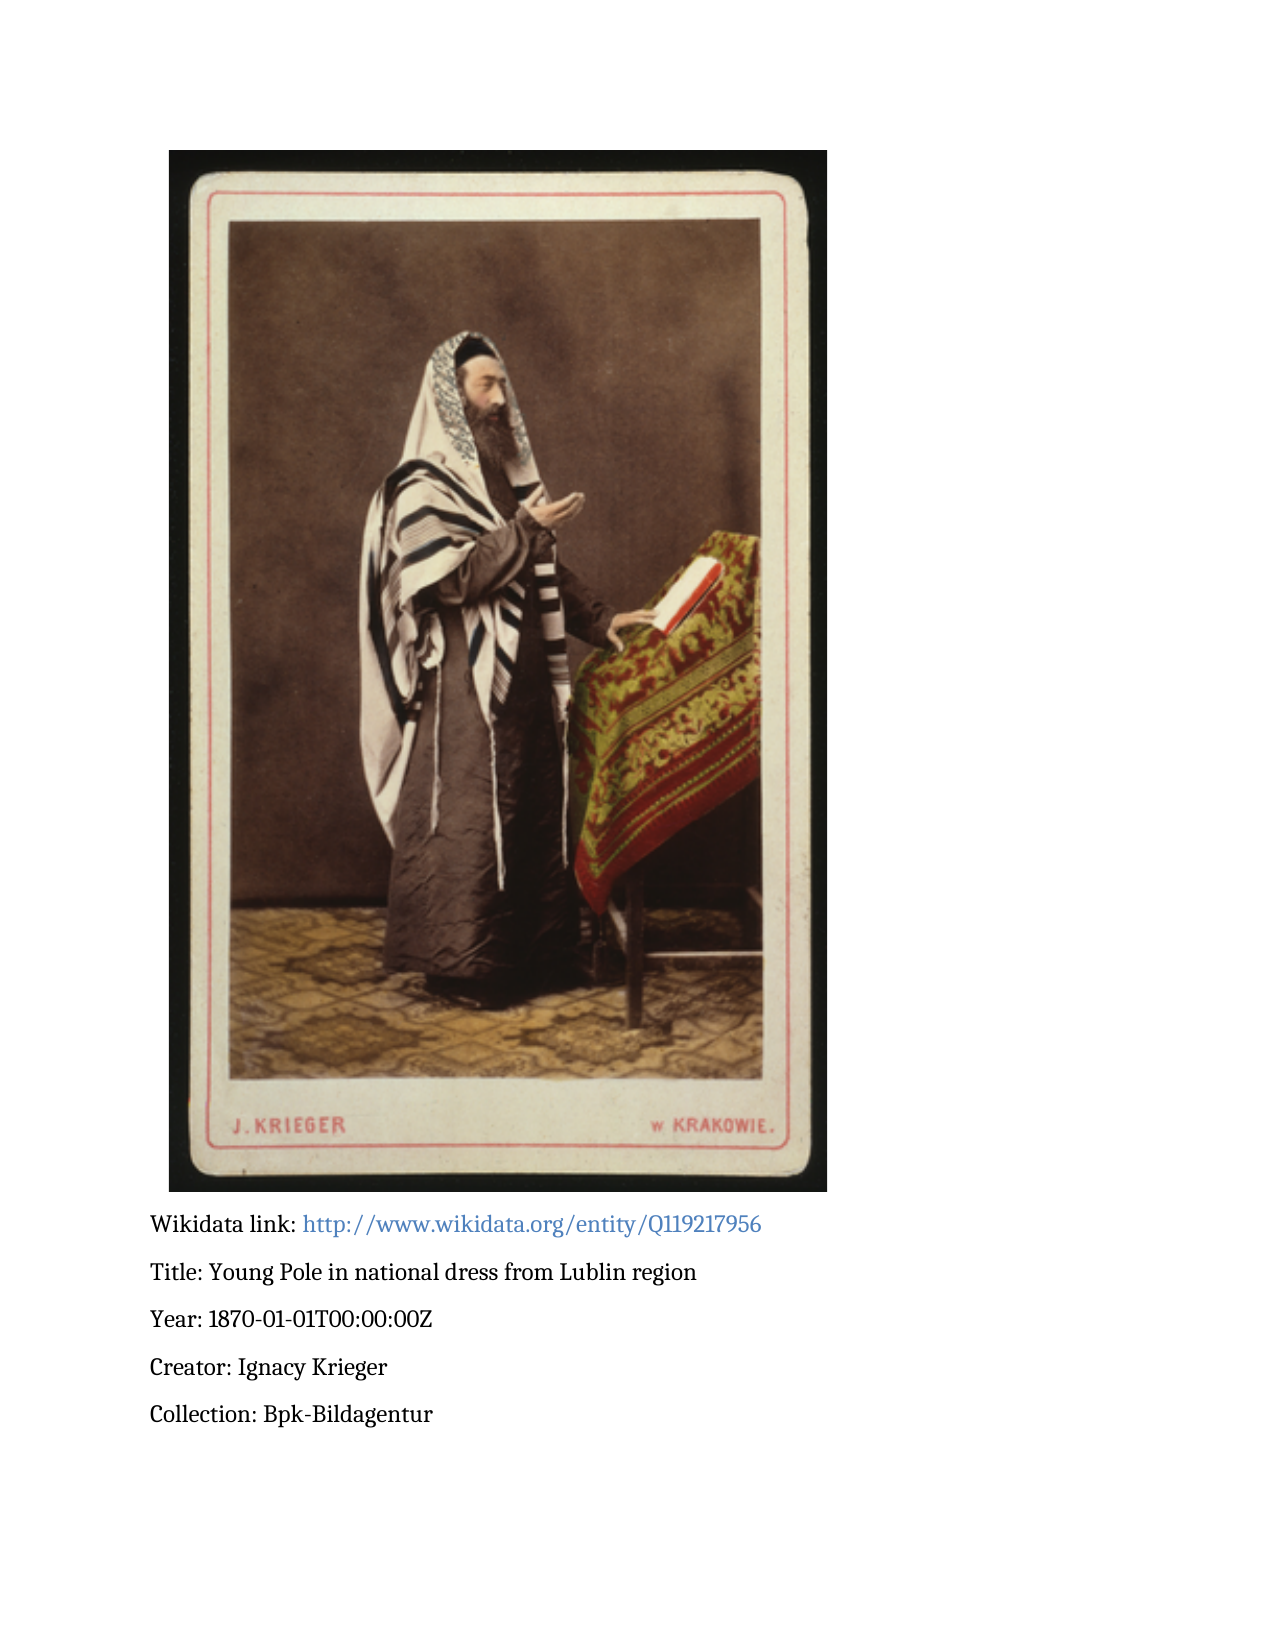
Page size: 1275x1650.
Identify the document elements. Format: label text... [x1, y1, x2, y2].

text Title: Young Pole in national dress from Lublin region [150, 1258, 1125, 1287]
text Collection: Bpk-Bildagentur [150, 1400, 1125, 1429]
picture [168, 150, 828, 1192]
text Wikidata link: http://www.wikidata.org/entity/Q119217956 [150, 1210, 1125, 1239]
text Year: 1870-01-01T00:00:00Z [150, 1305, 1125, 1334]
text Creator: Ignacy Krieger [150, 1353, 1125, 1382]
